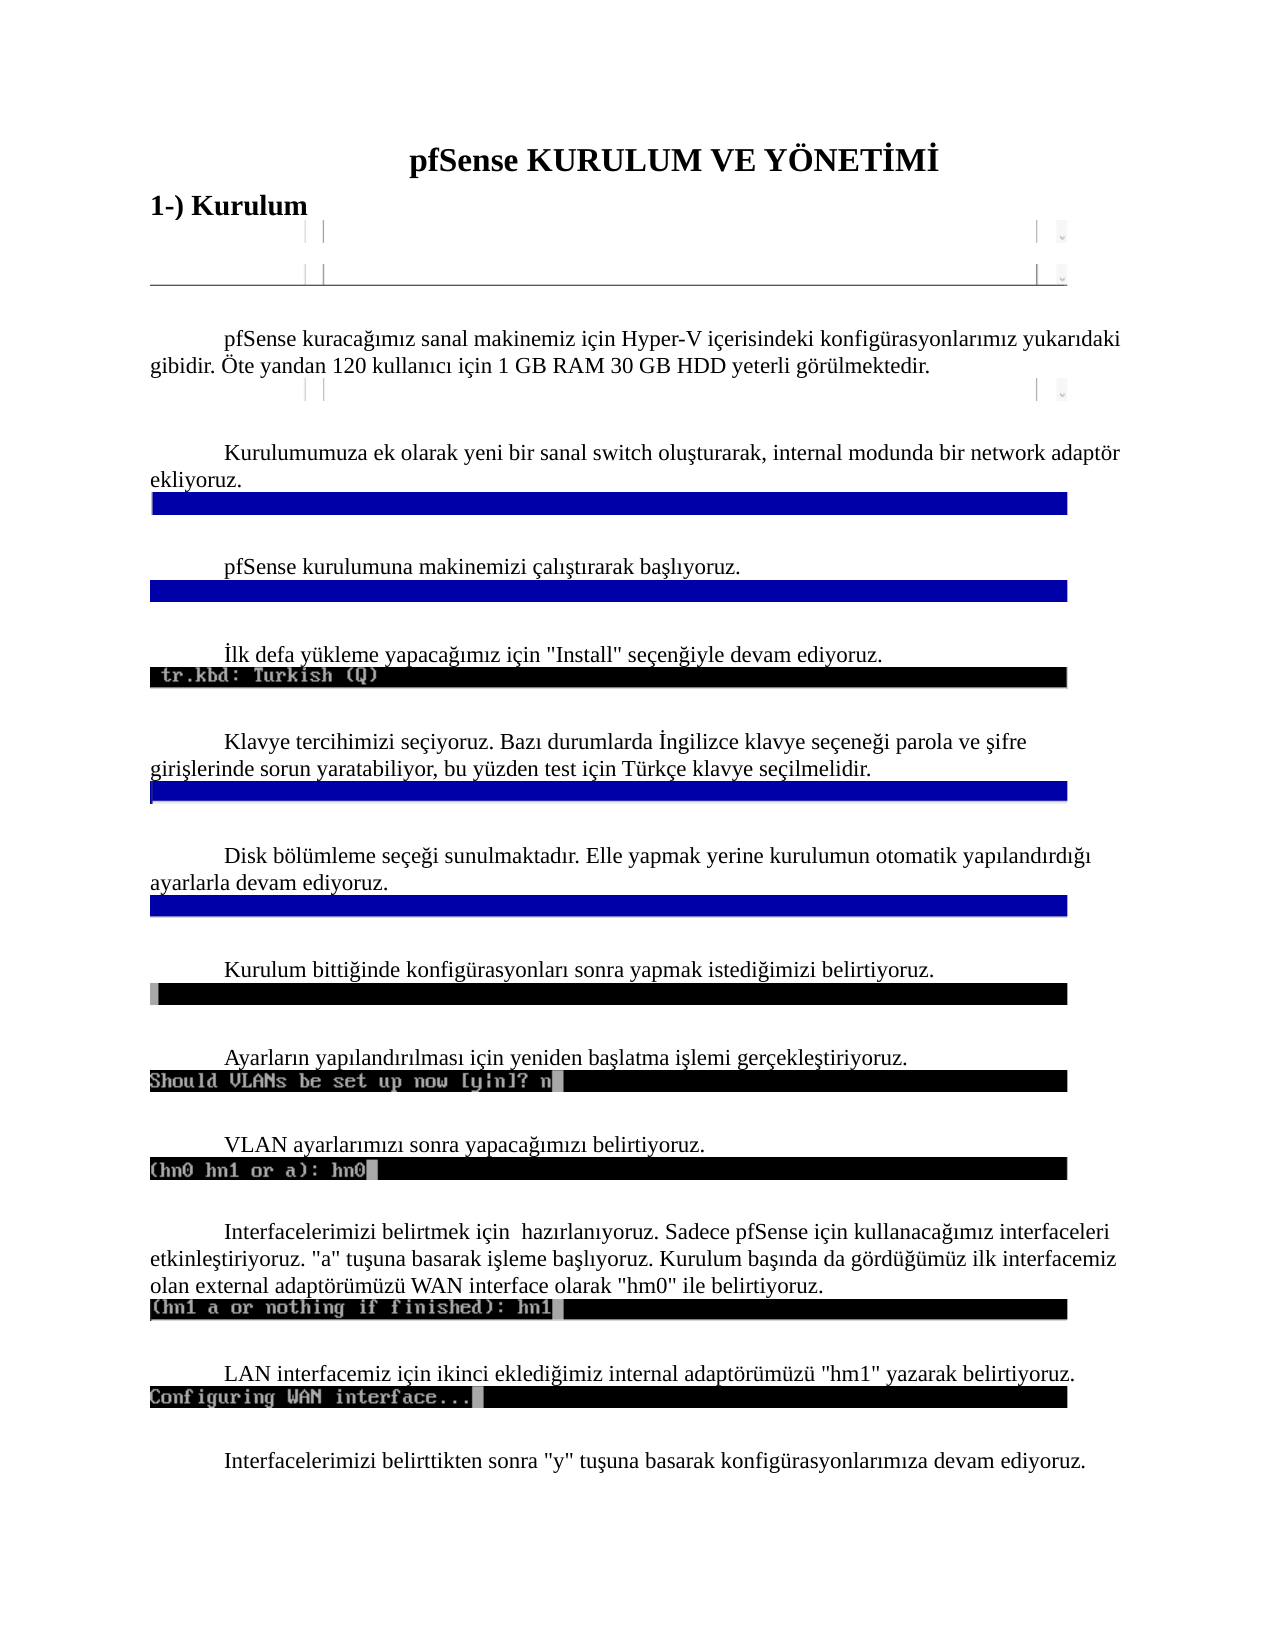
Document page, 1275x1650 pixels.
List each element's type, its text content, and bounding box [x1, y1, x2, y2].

text Interfacelerimizi belirttikten sonra "y" tuşuna basarak konfigürasyonlarımıza devam ediyoruz. [150, 1447, 1125, 1474]
text Kurulum bittiğinde konfigürasyonları sonra yapmak istediğimizi belirtiyoruz. [150, 956, 1125, 983]
text Ayarların yapılandırılması için yeniden başlatma işlemi gerçekleştiriyoruz. [150, 1043, 1125, 1071]
text LAN interfacemiz için ikinci eklediğimiz internal adaptörümüzü "hm1" yazarak belirtiyoruz. [150, 1359, 1125, 1386]
text pfSense kuracağımız sanal makinemiz için Hyper-V içerisindeki konfigürasyonlarımız yukarıdaki gibidir. Öte yandan 120 kullanıcı için 1 GB RAM 30 GB HDD yeterli görülmektedir. [150, 324, 1125, 378]
text 1-) Kurulum [150, 194, 1125, 221]
text Disk bölümleme seçeği sunulmaktadır. Elle yapmak yerine kurulumun otomatik yapılandırdığı ayarlarla devam ediyoruz. [150, 842, 1125, 896]
text Klavye tercihimizi seçiyoruz. Bazı durumlarda İngilizce klavye seçeneği parola ve şifre girişlerinde sorun yaratabiliyor, bu yüzden test için Türkçe klavye seçilmelidir. [150, 728, 1125, 782]
text pfSense kurulumuna makinemizi çalıştırarak başlıyoruz. [150, 553, 1125, 580]
text pfSense KURULUM VE YÖNETİMİ [150, 150, 1125, 177]
text Kurulumumuza ek olarak yeni bir sanal switch oluşturarak, internal modunda bir network adaptör ekliyoruz. [150, 439, 1125, 493]
text VLAN ayarlarımızı sonra yapacağımızı belirtiyoruz. [150, 1131, 1125, 1158]
text Interfacelerimizi belirtmek için hazırlanıyoruz. Sadece pfSense için kullanacağımız interfaceleri etkinleştiriyoruz. "a" tuşuna basarak işleme başlıyoruz. Kurulum başında da gördüğümüz ilk interfacemiz olan external adaptörümüzü WAN interface olarak "hm0" ile belirtiyoruz. [150, 1218, 1125, 1299]
text İlk defa yükleme yapacağımız için "Install" seçenğiyle devam ediyoruz. [150, 640, 1125, 667]
